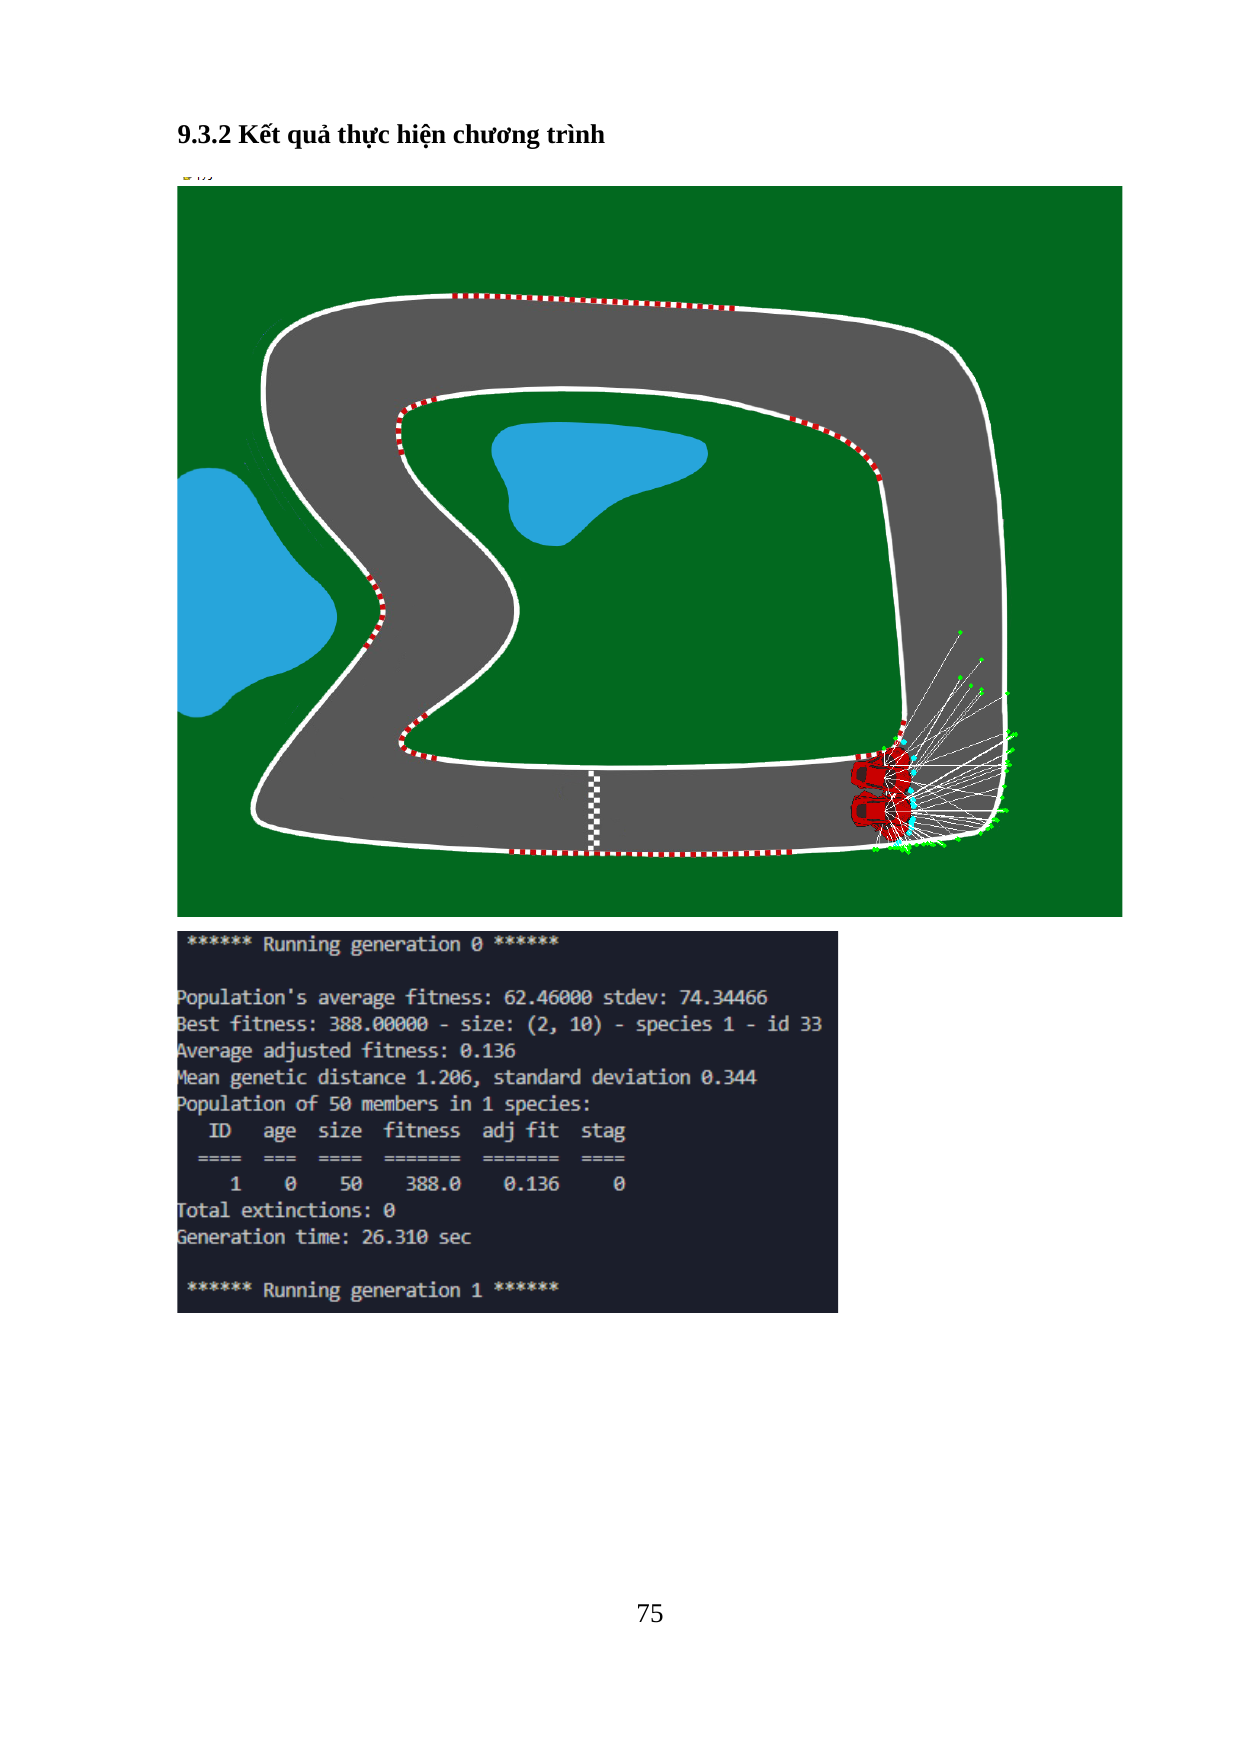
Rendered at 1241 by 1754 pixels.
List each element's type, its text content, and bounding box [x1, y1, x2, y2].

picture [177, 177, 1123, 917]
subtitle Kết quả thực hiện chương trình [177, 118, 1122, 149]
picture [177, 931, 839, 1313]
